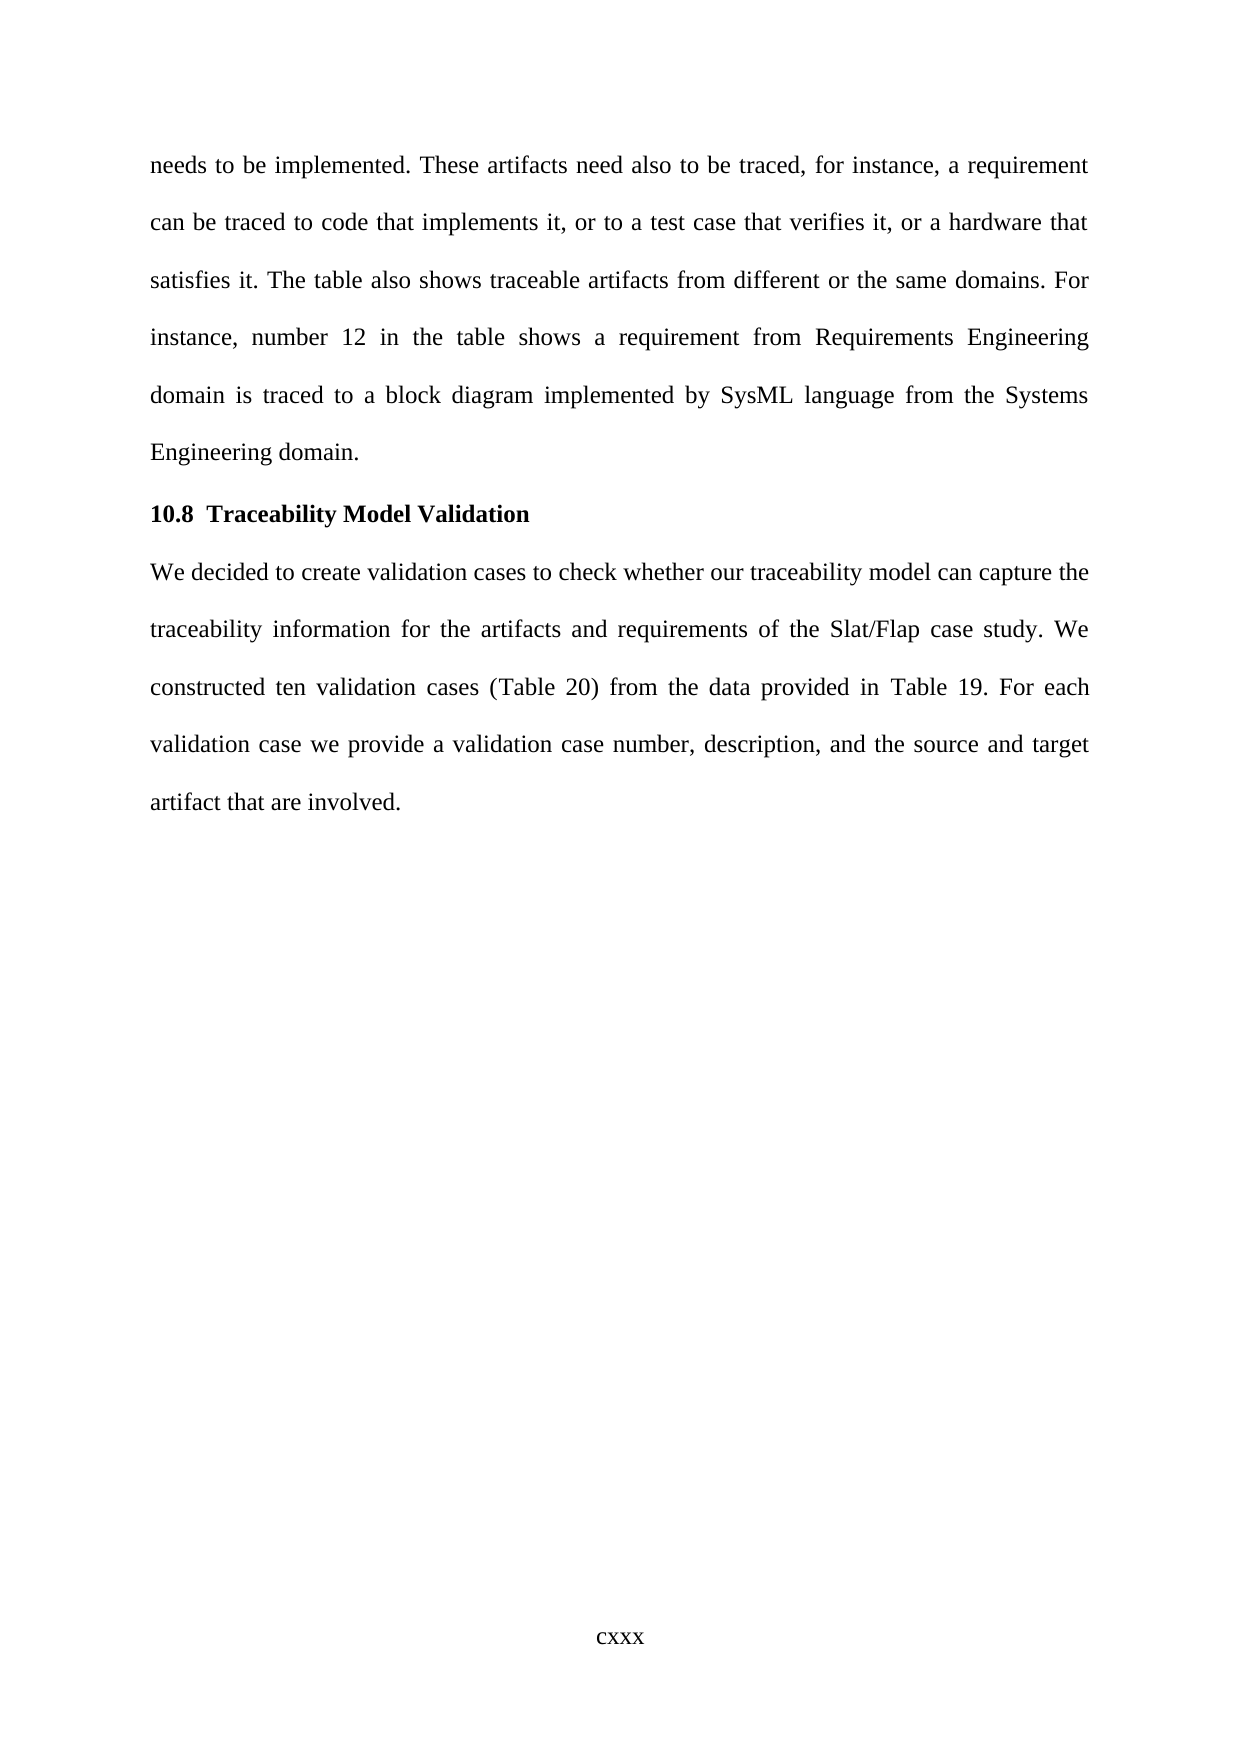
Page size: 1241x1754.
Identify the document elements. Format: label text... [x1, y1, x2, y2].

text We decided to create validation cases to check whether our traceability model can capture the traceability information for the artifacts and requirements of the Slat/Flap case study. We construct ten validation cases () from the data provided in . For each validation case we provide a validation case number, description, and the source and target artifact that are involved. [150, 557, 1090, 815]
text Traceability Model Validation [150, 499, 1090, 528]
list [150, 150, 1090, 466]
